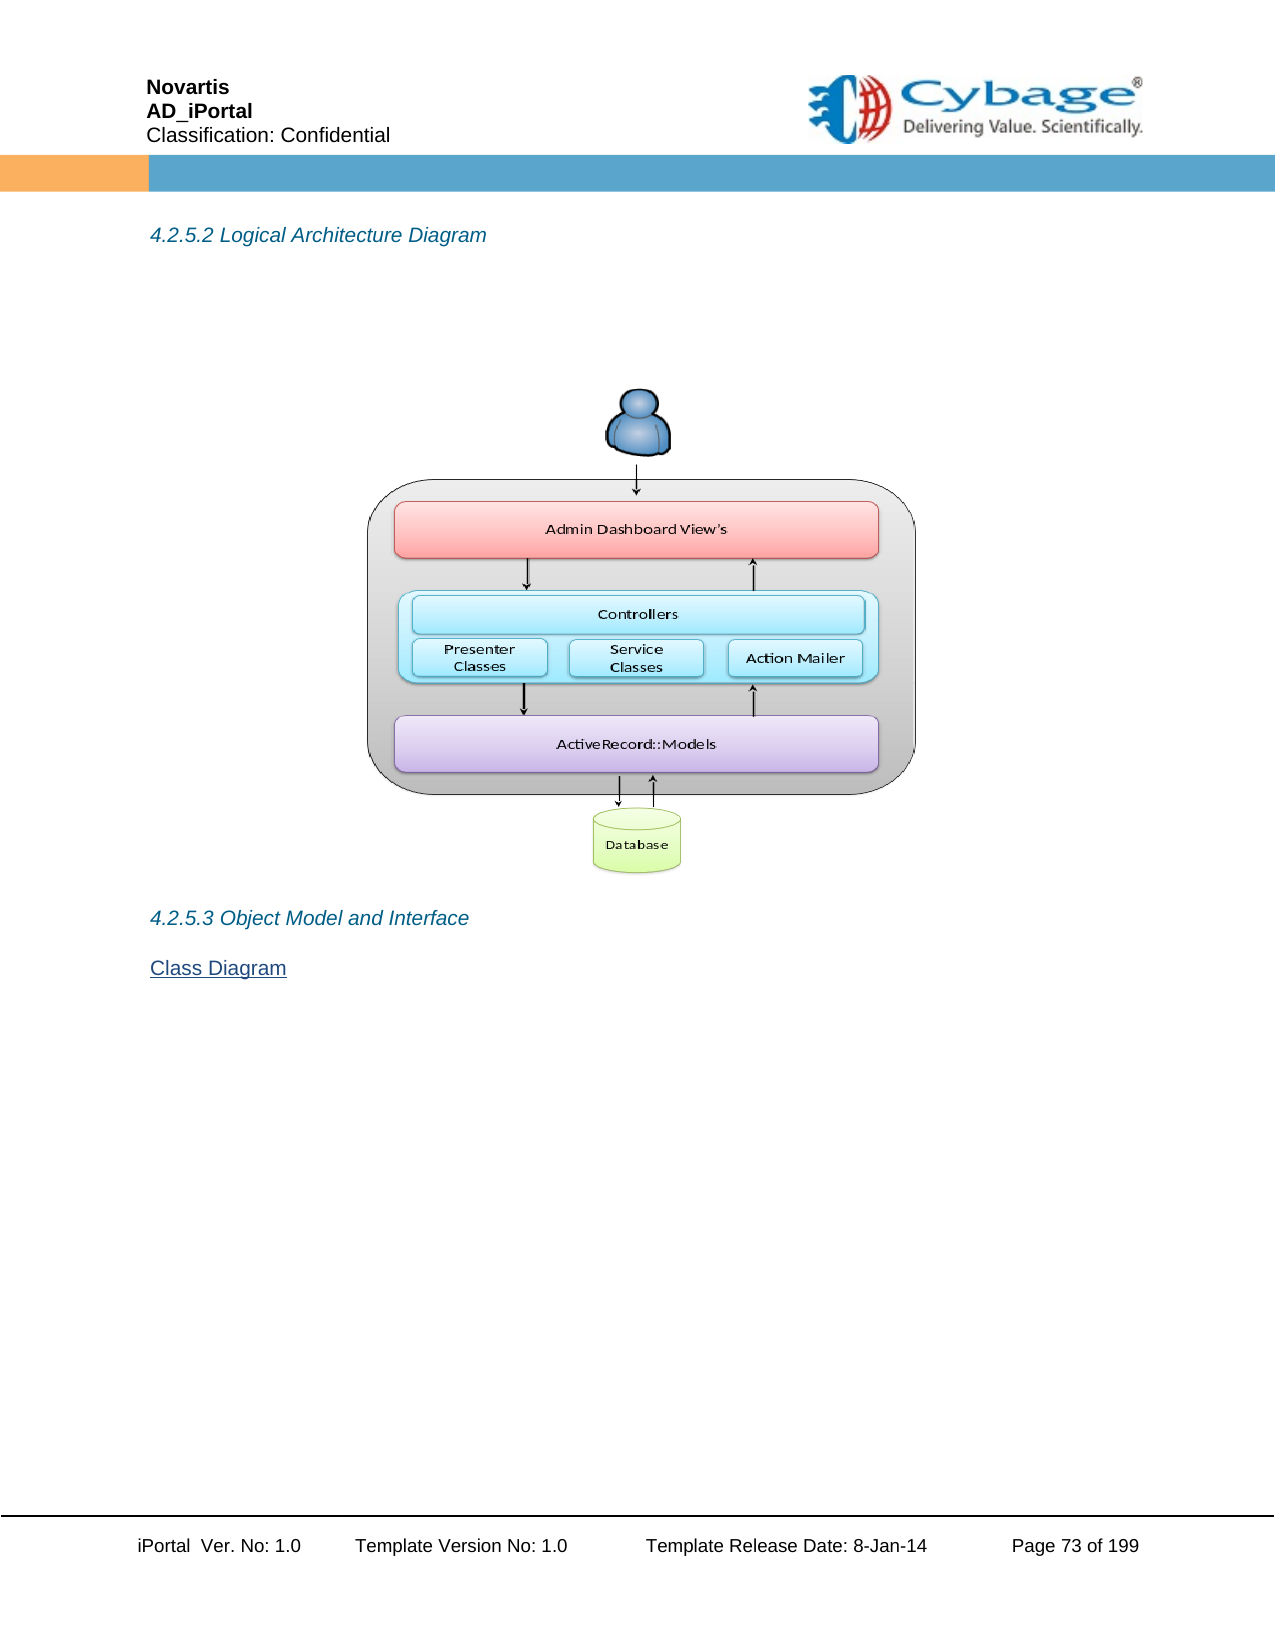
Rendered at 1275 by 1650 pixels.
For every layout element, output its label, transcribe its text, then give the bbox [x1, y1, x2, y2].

subtitle Logical Architecture Diagram [150, 217, 1125, 246]
picture [808, 75, 1143, 144]
text Class Diagram [150, 951, 1125, 980]
subtitle Object Model and Interface [150, 901, 1125, 930]
